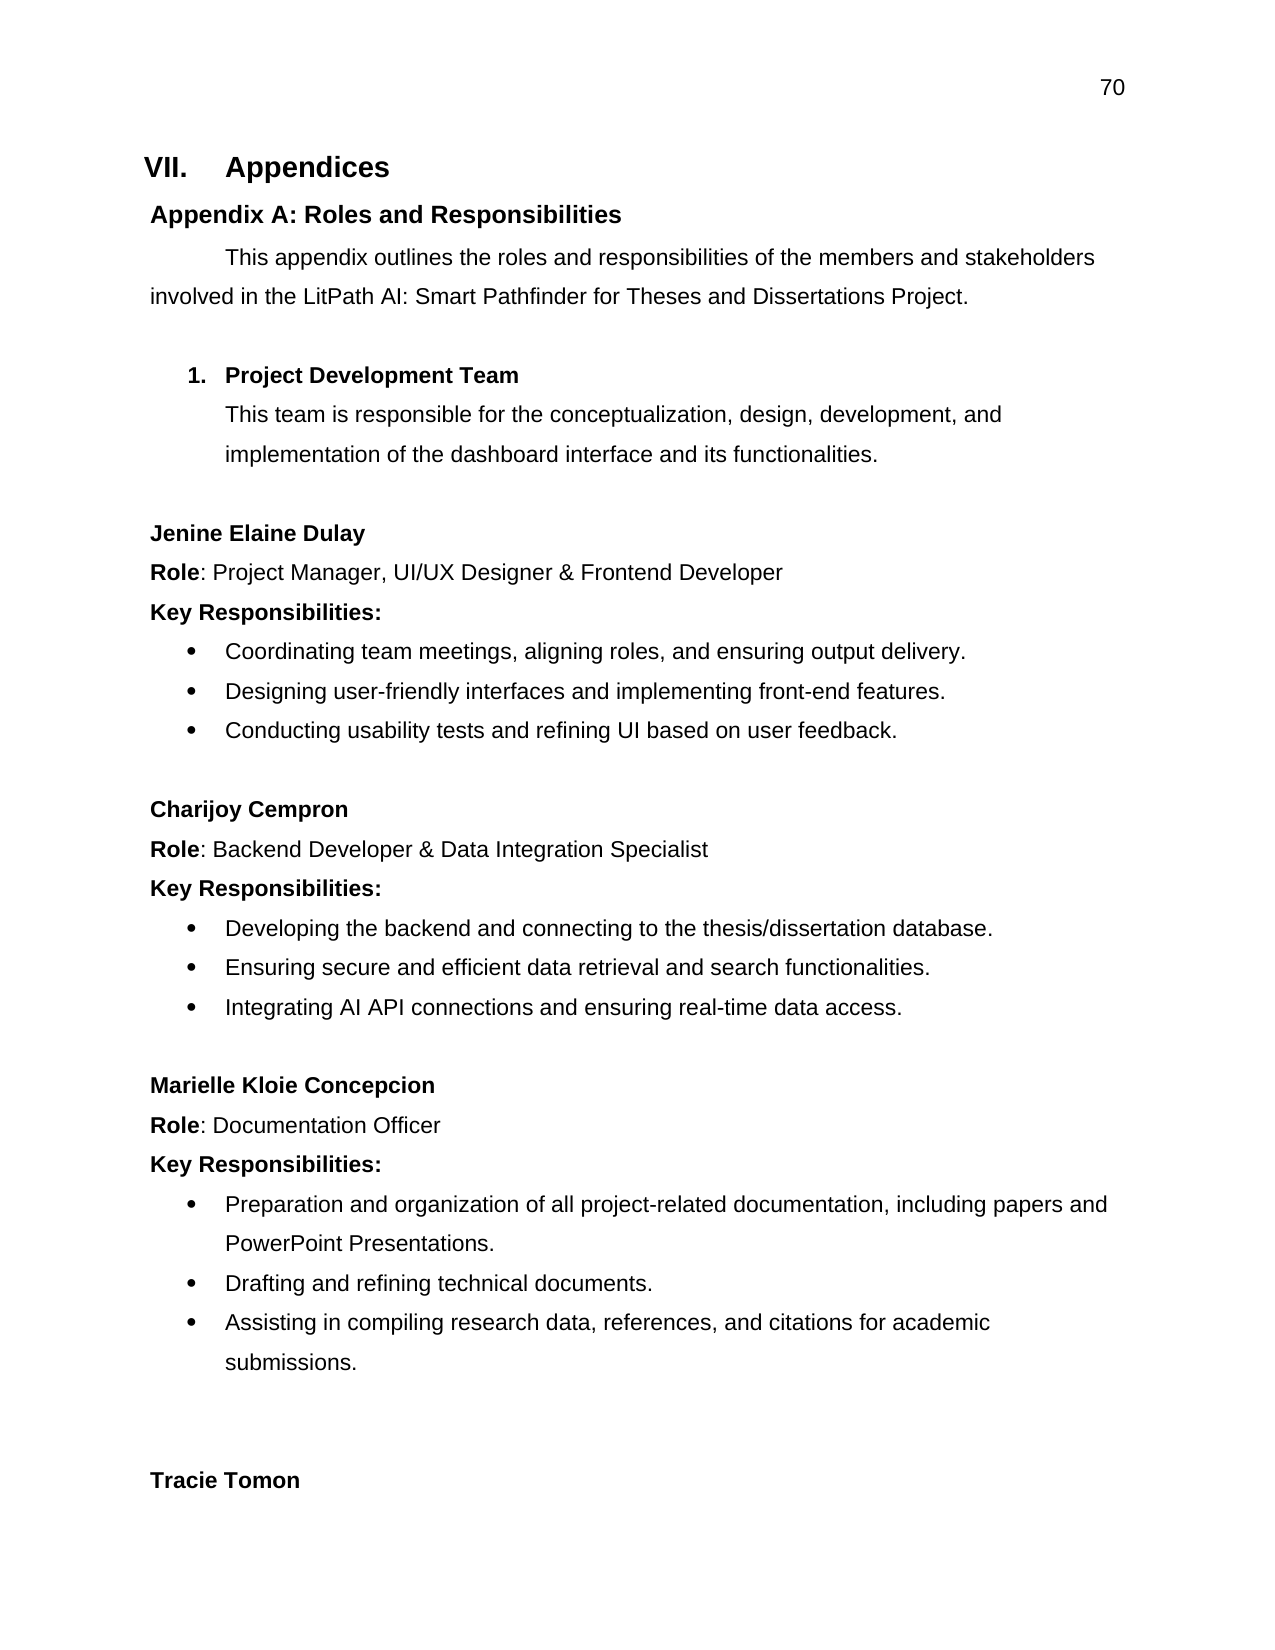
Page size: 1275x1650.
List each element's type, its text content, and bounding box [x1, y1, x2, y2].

text Key Responsibilities: [150, 599, 1125, 625]
list Drafting and refining technical documents. [187, 1270, 1125, 1296]
list Designing user-friendly interfaces and implementing front-end features. [187, 678, 1125, 704]
list Assisting in compiling research data, references, and citations for academic submissions. [187, 1309, 1125, 1375]
text Jenine Elaine Dulay [150, 520, 1125, 546]
subtitle Appendix A: Roles and Responsibilities [150, 200, 1125, 229]
text Key Responsibilities: [150, 875, 1125, 901]
text Role: Backend Developer & Data Integration Specialist [150, 836, 1125, 862]
list Project Development Team [187, 362, 1125, 388]
text Key Responsibilities: [150, 1151, 1125, 1178]
list Conducting usability tests and refining UI based on user feedback. [187, 717, 1125, 743]
list Preparation and organization of all project-related documentation, including papers and PowerPoint Presentations. [187, 1191, 1125, 1257]
list Developing the backend and connecting to the thesis/dissertation database. [187, 914, 1125, 941]
text Marielle Kloie Concepcion [150, 1072, 1125, 1099]
subtitle Appendices [187, 150, 1125, 183]
list Integrating AI API connections and ensuring real-time data access. [187, 993, 1125, 1020]
text Charijoy Cempron [150, 796, 1125, 822]
list Ensuring secure and efficient data retrieval and search functionalities. [187, 954, 1125, 980]
text Role: Project Manager, UI/UX Designer & Frontend Developer [150, 559, 1125, 586]
text This team is responsible for the conceptualization, design, development, and implementation of the dashboard interface and its functionalities. [225, 401, 1125, 467]
list Coordinating team meetings, aligning roles, and ensuring output delivery. [187, 638, 1125, 664]
text Tracie Tomon [150, 1467, 1125, 1494]
text This appendix outlines the roles and responsibilities of the members and stakeholders involved in the LitPath AI: Smart Pathfinder for Theses and Dissertations Project. [150, 243, 1125, 309]
text Role: Documentation Officer [150, 1112, 1125, 1138]
